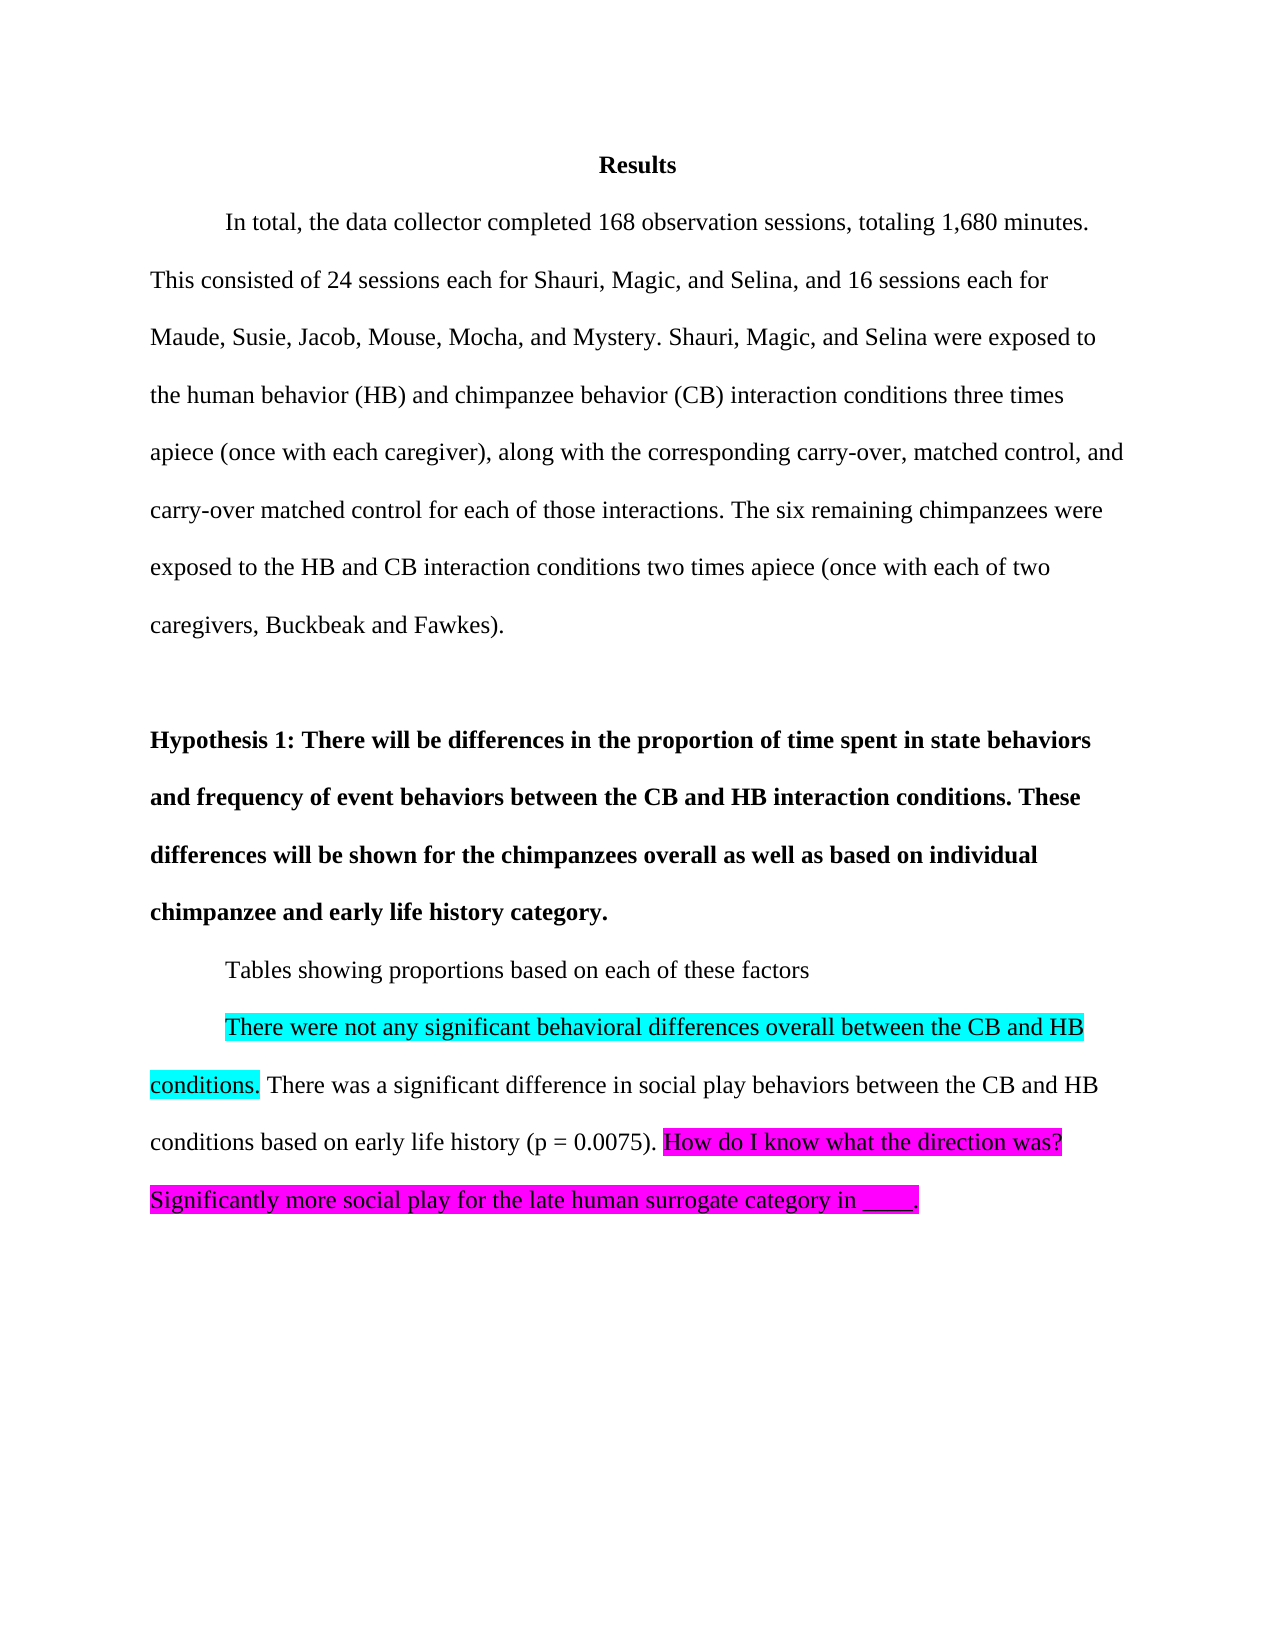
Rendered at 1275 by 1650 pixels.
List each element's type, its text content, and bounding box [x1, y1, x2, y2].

text Results [150, 150, 1125, 179]
text In total, the data collector completed 168 observation sessions, totaling 1,680 minutes. This consisted of 24 sessions each for Shauri, Magic, and Selina, and 16 sessions each for Maude, Susie, Jacob, Mouse, Mocha, and Mystery. Shauri, Magic, and Selina were exposed to the human behavior (HB) and chimpanzee behavior (CB) interaction conditions three times apiece (once with each caregiver), along with the corresponding carry-over, matched control, and carry-over matched control for each of those interactions. The six remaining chimpanzees were exposed to the HB and CB interaction conditions two times apiece (once with each of two caregivers, Buckbeak and Fawkes). [150, 207, 1125, 639]
text Tables showing proportions based on each of these factors [150, 955, 1125, 984]
text There were not any significant behavioral differences overall between the CB and HB conditions. There was a significant difference in social play behaviors between the CB and HB conditions based on early life history (p = 0.0075). How do I know what the direction was? Significantly more social play for the late human surrogate category in ____. [150, 1012, 1125, 1214]
text Hypothesis 1: There will be differences in the proportion of time spent in state behaviors and frequency of event behaviors between the CB and HB interaction conditions. These differences will be shown for the chimpanzees overall as well as based on individual chimpanzee and early life history category. [150, 725, 1125, 926]
